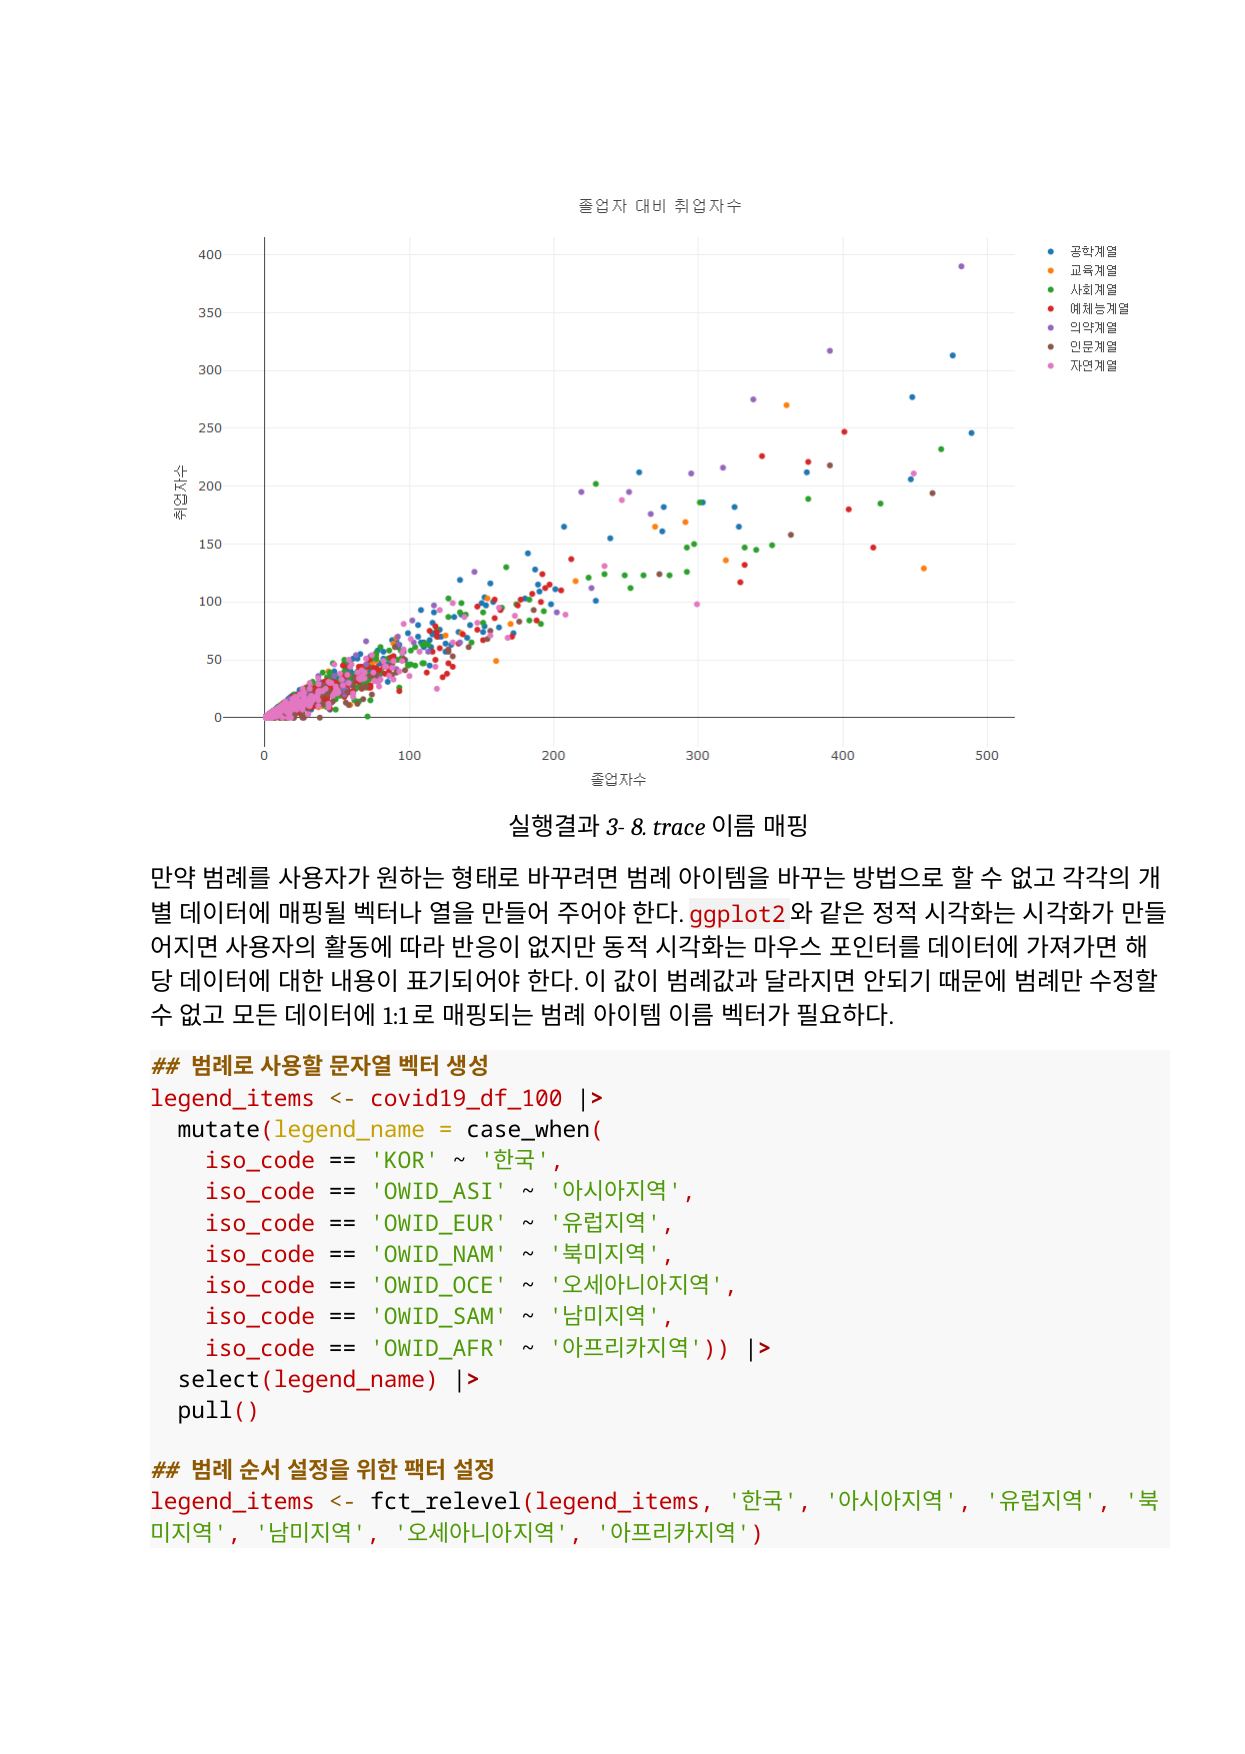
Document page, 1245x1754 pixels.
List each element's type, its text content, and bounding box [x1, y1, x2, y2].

text 만약 범례를 사용자가 원하는 형태로 바꾸려면 범례 아이템을 바꾸는 방법으로 할 수 없고 각각의 개별 데이터에 매핑될 벡터나 열을 만들어 주어야 한다. ggplot2와 같은 정적 시각화는 시각화가 만들어지면 사용자의 활동에 따라 반응이 없지만 동적 시각화는 마우스 포인터를 데이터에 가져가면 해당 데이터에 대한 내용이 표기되어야 한다. 이 값이 범례값과 달라지면 안되기 때문에 범례만 수정할 수 없고 모든 데이터에 1:1로 매핑되는 범례 아이템 이름 벡터가 필요하다. [150, 861, 1170, 1031]
picture [172, 187, 1148, 788]
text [150, 1050, 1170, 1548]
text 실행결과 3- . trace 이름 매핑 [150, 808, 1170, 842]
